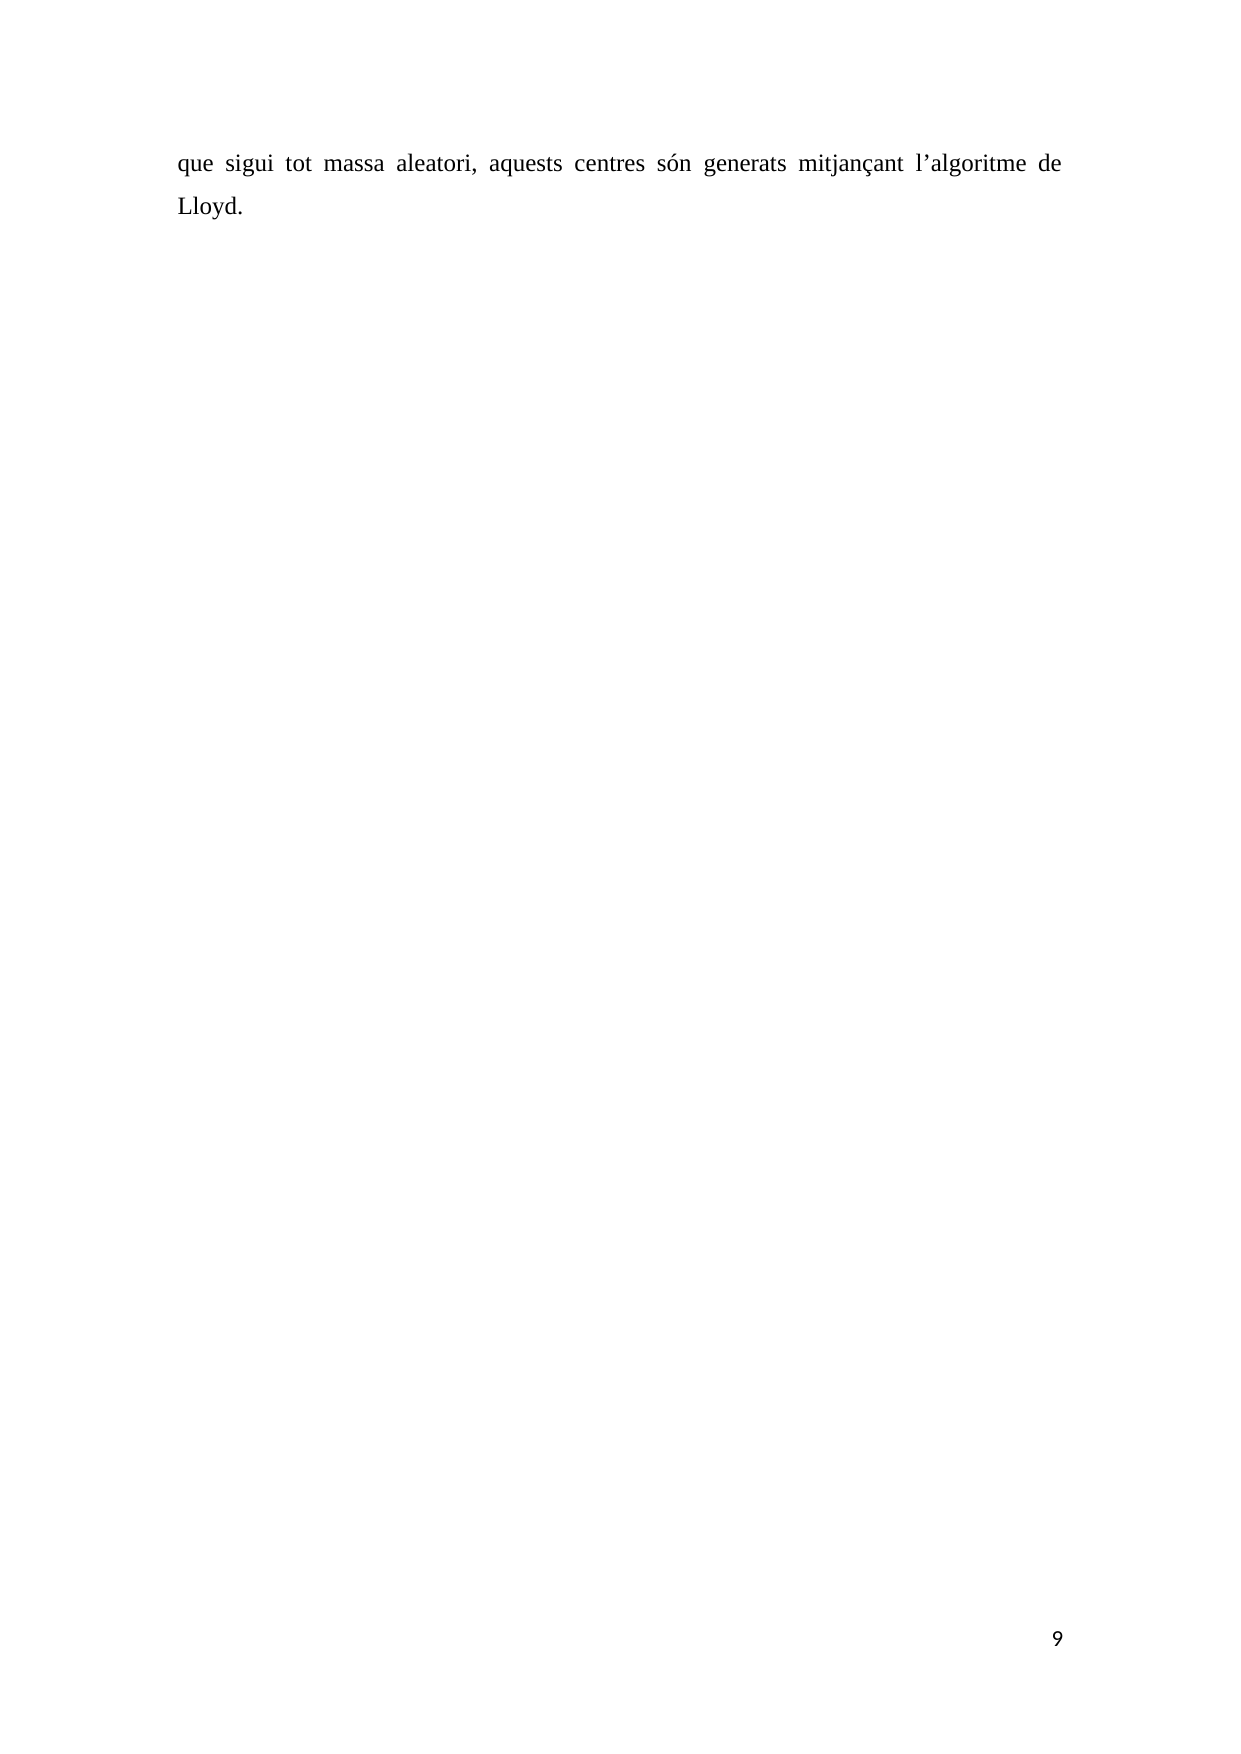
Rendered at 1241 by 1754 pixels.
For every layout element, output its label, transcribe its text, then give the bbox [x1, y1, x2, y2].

text En ell, es fa una aproximació matemàtica molt complexa, i en dues dimensions, que crea un mapa d’alçades molt complex però realista. L’algoritme comença generant un nombre oncret de centroides i els fa servir per dibuixar polígons de Voronoi. Per a evitar que sigui tot massa aleatori, aquests centres són generats mitjançant l’algoritme de Lloyd. [177, 148, 1063, 219]
